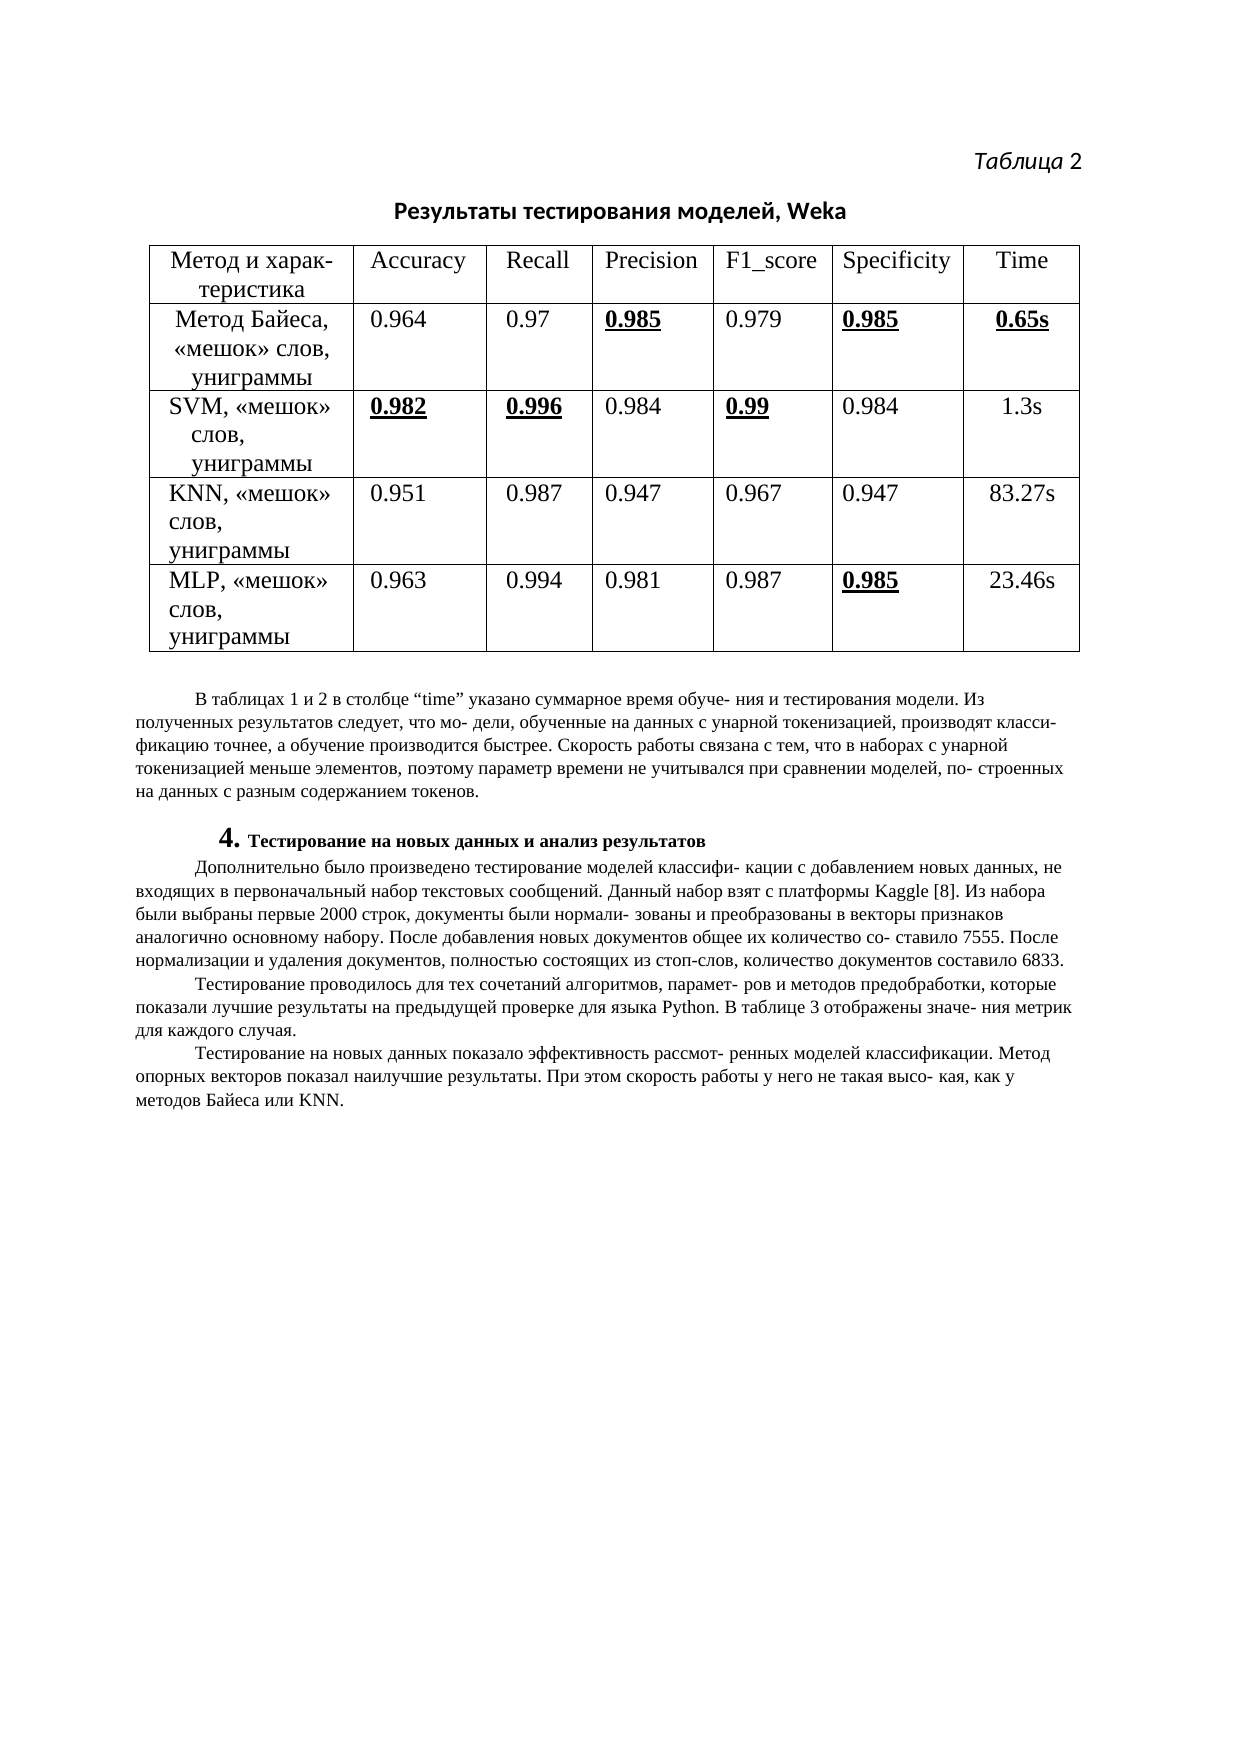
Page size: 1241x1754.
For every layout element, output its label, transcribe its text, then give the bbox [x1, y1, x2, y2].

table_cell 0.985 [833, 304, 963, 390]
table_header Accuracy [354, 246, 486, 303]
table_cell 83.27s [964, 478, 1079, 564]
table_cell 0.947 [833, 478, 963, 564]
table_cell 0.994 [487, 565, 592, 651]
text Дополнительно было произведено тестирование моделей классифи- кации с добавлением новых данных, не входящих в первоначальный набор текстовых сообщений. Данный набор взят с платформы Kaggle [8]. Из набора были выбраны первые 2000 строк, документы были нормали- зованы и преобразованы в векторы признаков аналогично основному набору. После добавления новых документов общее их количество со- ставило 7555. После нормализации и удаления документов, полностью состоящих из стоп-слов, количество документов составило 6833. [135, 856, 1081, 971]
text Тестирование на новых данных показало эффективность рассмот- ренных моделей классификации. Метод опорных векторов показал наилучшие результаты. При этом скорость работы у него не такая высо- кая, как у методов Байеса или KNN. [135, 1042, 1081, 1110]
table_cell 0.987 [714, 565, 832, 651]
table_cell 0.963 [354, 565, 486, 651]
text Тестирование проводилось для тех сочетаний алгоритмов, парамет- ров и методов предобработки, которые показали лучшие результаты на предыдущей проверке для языка Python. В таблице 3 отображены значе- ния метрик для каждого случая. [135, 972, 1081, 1041]
table_cell 0.985 [593, 304, 713, 390]
table_cell 0.99 [714, 391, 832, 477]
table_cell 0.951 [354, 478, 486, 564]
text Таблица 2 [973, 145, 1083, 176]
table_header F1_score [714, 246, 832, 303]
table_cell 0.97 [487, 304, 592, 390]
table_cell 0.979 [714, 304, 832, 390]
table_cell MLP, «мешок» слов, униграммы [150, 565, 353, 651]
table_cell 1.3s [964, 391, 1079, 477]
table_cell 0.65s [964, 304, 1079, 390]
table_cell 23.46s [964, 565, 1079, 651]
text В таблицах 1 и 2 в столбце “time” указано суммарное время обуче- ния и тестирования модели. Из полученных результатов следует, что мо- дели, обученные на данных с унарной токенизацией, производят класси- фикацию точнее, а обучение производится быстрее. Скорость работы связана с тем, что в наборах с унарной токенизацией меньше элементов, поэтому параметр времени не учитывался при сравнении моделей, по- строенных на данных с разным содержанием токенов. [135, 687, 1081, 802]
subtitle Тестирование на новых данных и анализ результатов [218, 820, 1092, 854]
table_cell 0.984 [593, 391, 713, 477]
table_cell 0.985 [833, 565, 963, 651]
table_cell 0.981 [593, 565, 713, 651]
text Результаты тестирования моделей, Weka [159, 195, 1081, 226]
table_header Метод и харак- теристика [150, 246, 353, 303]
table_cell SVM, «мешок» слов, униграммы [150, 391, 353, 477]
table_header Specificity [833, 246, 963, 303]
table_header Recall [487, 246, 592, 303]
table_cell KNN, «мешок» слов, униграммы [150, 478, 353, 564]
table_header Time [964, 246, 1079, 303]
table_header Precision [593, 246, 713, 303]
table_cell 0.984 [833, 391, 963, 477]
table_cell 0.982 [354, 391, 486, 477]
table_cell 0.967 [714, 478, 832, 564]
table_cell 0.947 [593, 478, 713, 564]
table_cell Метод Байеса, «мешок» слов, униграммы [150, 304, 353, 390]
table_cell 0.964 [354, 304, 486, 390]
table_cell 0.996 [487, 391, 592, 477]
table_cell 0.987 [487, 478, 592, 564]
